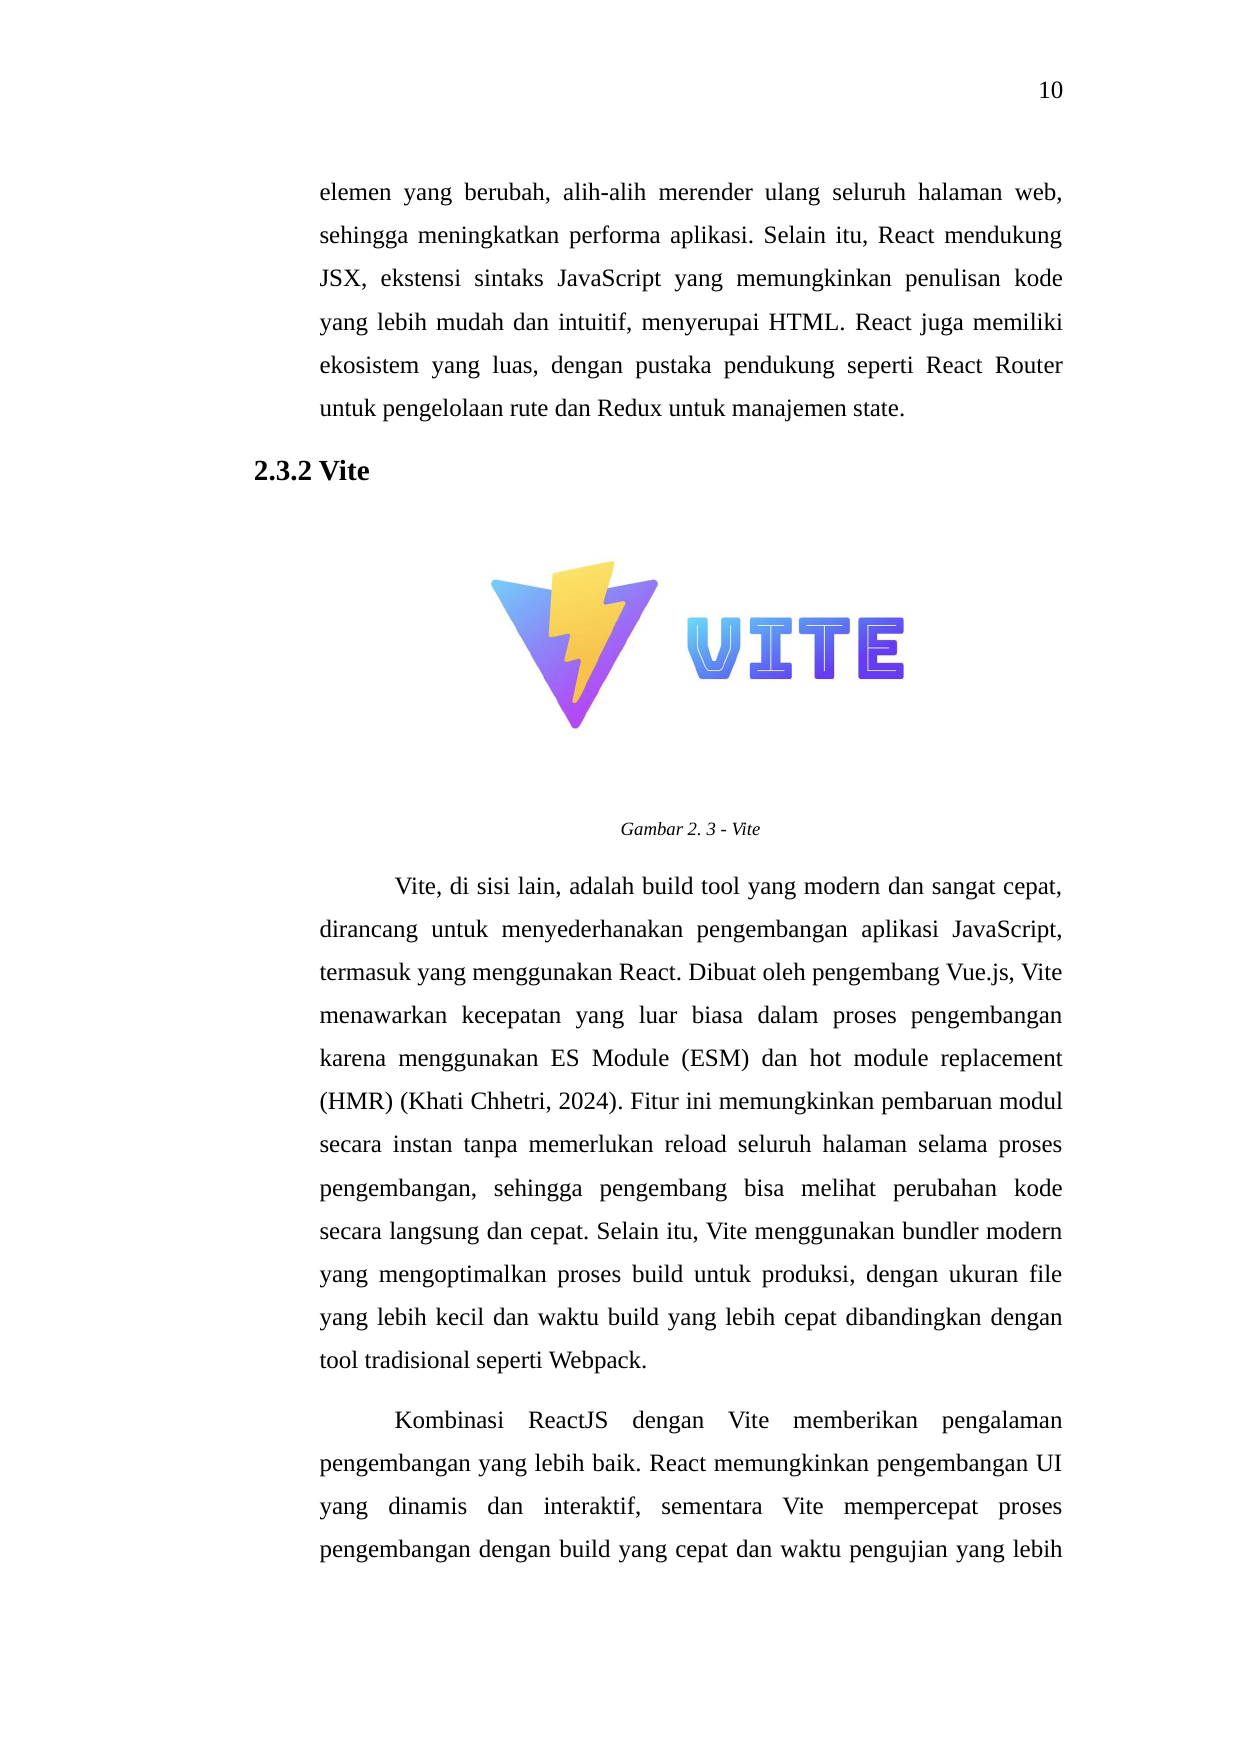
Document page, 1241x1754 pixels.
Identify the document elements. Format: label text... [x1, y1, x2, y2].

picture [407, 502, 985, 787]
subtitle 2.3.2 Vite [254, 453, 1063, 486]
text Gambar 2. 3 - Vite [319, 818, 1063, 839]
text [319, 1405, 1063, 1563]
text Vite, di sisi lain, adalah build tool yang modern dan sangat cepat, dirancang untuk menyederhanakan pengembangan aplikasi JavaScript, termasuk yang menggunakan React. Dibuat oleh pengembang Vue.js, Vite menawarkan kecepatan yang luar biasa dalam proses pengembangan karena menggunakan ES Module (ESM) dan hot module replacement (HMR) . Fitur ini memungkinkan pembaruan modul secara instan tanpa memerlukan reload seluruh halaman selama proses pengembangan, sehingga pengembang bisa melihat perubahan kode secara langsung dan cepat. Selain itu, Vite menggunakan bundler modern yang mengoptimalkan proses build untuk produksi, dengan ukuran file yang lebih kecil dan waktu build yang lebih cepat dibandingkan dengan tool tradisional seperti Webpack. [319, 871, 1063, 1374]
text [319, 177, 1063, 422]
